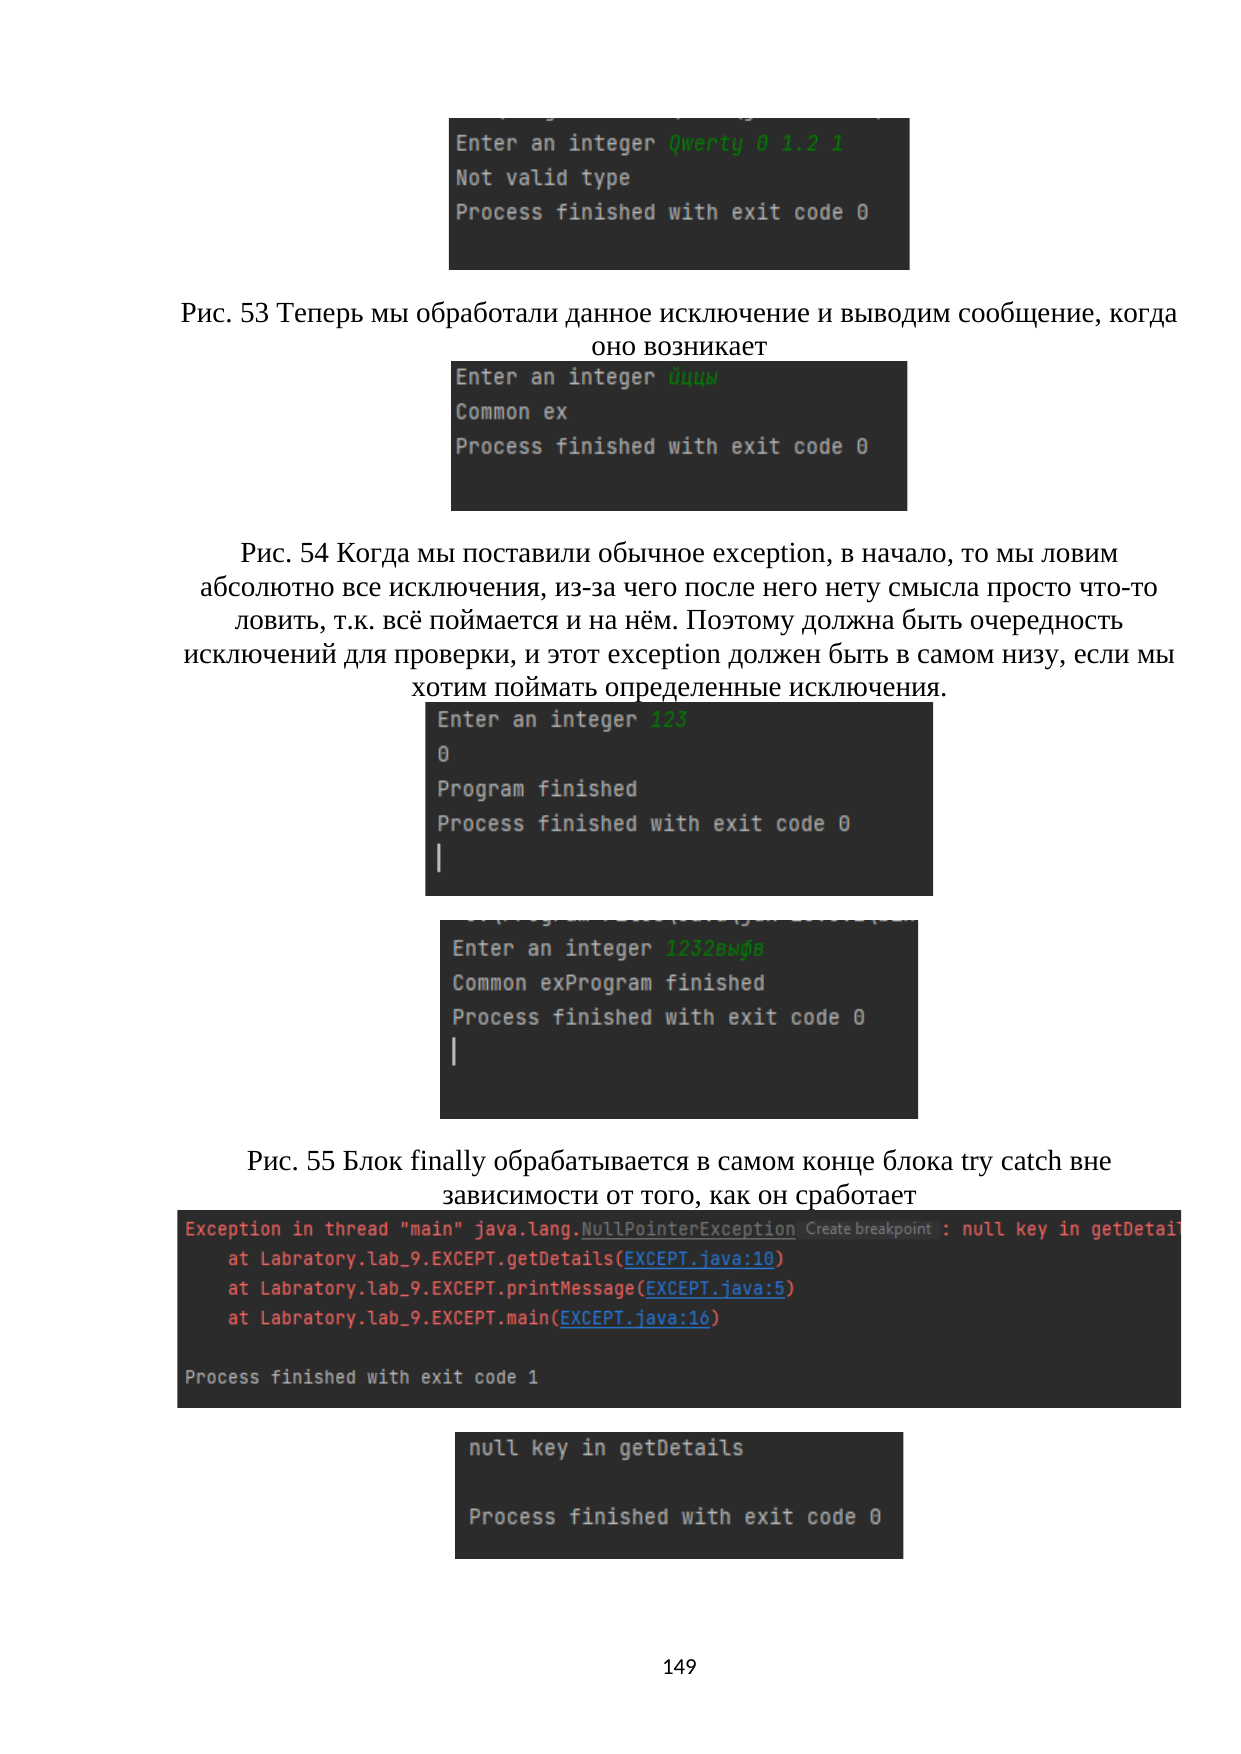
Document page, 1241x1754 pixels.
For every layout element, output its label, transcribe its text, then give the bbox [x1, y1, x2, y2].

picture [448, 118, 910, 270]
picture [177, 1210, 1182, 1408]
picture [440, 920, 919, 1119]
picture [425, 702, 934, 896]
picture [451, 361, 908, 511]
picture [455, 1432, 904, 1559]
